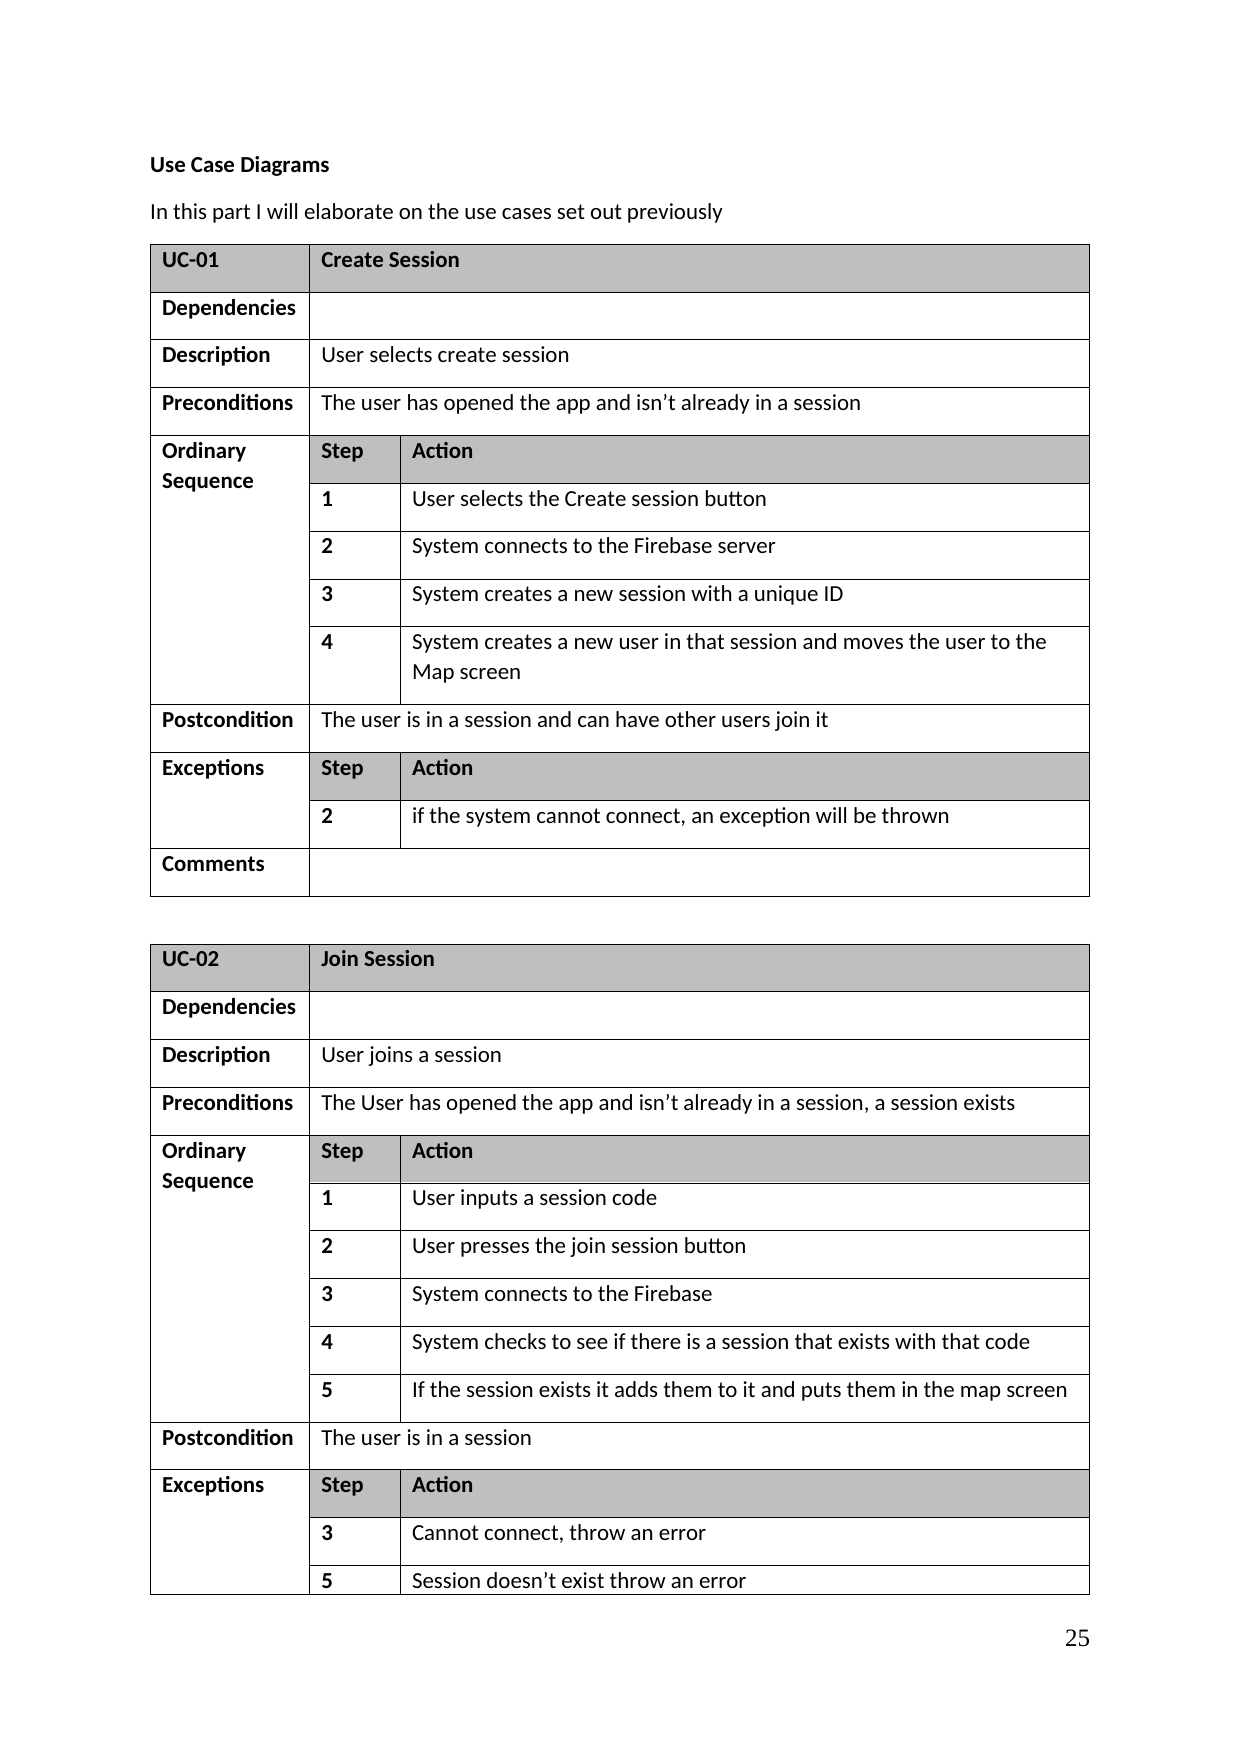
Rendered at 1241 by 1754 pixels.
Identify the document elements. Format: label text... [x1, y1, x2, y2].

table_cell Postcondition [151, 1423, 309, 1469]
table_cell Step [310, 1470, 400, 1517]
table_cell Cannot connect, throw an error [401, 1518, 1089, 1565]
table_cell Description [151, 340, 309, 387]
table_cell [310, 849, 1089, 896]
table_cell User inputs a session code [401, 1184, 1089, 1230]
table_cell 2 [310, 532, 400, 578]
table_cell Preconditions [151, 1088, 309, 1135]
text In this part I will elaborate on the use cases set out previously [150, 197, 1090, 225]
table_cell Dependencies [151, 992, 309, 1039]
table_cell Action [401, 1136, 1089, 1182]
table_header UC-01 [151, 245, 309, 292]
table_cell User selects the Create session button [401, 484, 1089, 531]
table_cell System connects to the Firebase server [401, 532, 1089, 578]
table_cell Step [310, 436, 400, 483]
table_cell 2 [310, 1231, 400, 1278]
table_cell The user is in a session [310, 1423, 1089, 1469]
table_cell [310, 992, 1089, 1039]
table_cell System creates a new session with a unique ID [401, 580, 1089, 626]
table_cell User presses the join session button [401, 1231, 1089, 1278]
table_header Create Session [310, 245, 1089, 292]
table_cell Dependencies [151, 293, 309, 339]
table_cell The user is in a session and can have other users join it [310, 705, 1089, 752]
table_cell 5 [310, 1566, 400, 1594]
table_cell System creates a new user in that session and moves the user to the Map screen [401, 627, 1089, 704]
table_cell The user has opened the app and isn’t already in a session [310, 388, 1089, 435]
table_cell Exceptions [151, 753, 309, 848]
table_header UC-02 [151, 945, 309, 991]
table_cell User selects create session [310, 340, 1089, 387]
table_cell Step [310, 753, 400, 800]
table_cell Exceptions [151, 1470, 309, 1594]
table_cell 1 [310, 1184, 400, 1230]
table_cell 1 [310, 484, 400, 531]
table_cell Preconditions [151, 388, 309, 435]
table_cell Session doesn’t exist throw an error [401, 1566, 1089, 1594]
table_cell Description [151, 1040, 309, 1087]
table_cell Ordinary Sequence [151, 1136, 309, 1422]
table_cell Action [401, 1470, 1089, 1517]
table_cell Action [401, 436, 1089, 483]
table_cell Postcondition [151, 705, 309, 752]
table_cell 4 [310, 627, 400, 704]
table_cell 3 [310, 580, 400, 626]
table_cell [310, 293, 1089, 339]
table_cell 3 [310, 1518, 400, 1565]
table_cell 4 [310, 1327, 400, 1374]
table_cell if the system cannot connect, an exception will be thrown [401, 801, 1089, 848]
table_cell System connects to the Firebase [401, 1279, 1089, 1326]
table_cell 2 [310, 801, 400, 848]
table_cell 3 [310, 1279, 400, 1326]
table_cell The User has opened the app and isn’t already in a session, a session exists [310, 1088, 1089, 1135]
table_header Join Session [310, 945, 1089, 991]
table_cell Step [310, 1136, 400, 1182]
table_cell User joins a session [310, 1040, 1089, 1087]
text Use Case Diagrams [150, 150, 1090, 178]
table_cell System checks to see if there is a session that exists with that code [401, 1327, 1089, 1374]
table_cell Ordinary Sequence [151, 436, 309, 704]
table_cell Action [401, 753, 1089, 800]
table_cell Comments [151, 849, 309, 896]
table_cell 5 [310, 1375, 400, 1422]
table_cell If the session exists it adds them to it and puts them in the map screen [401, 1375, 1089, 1422]
